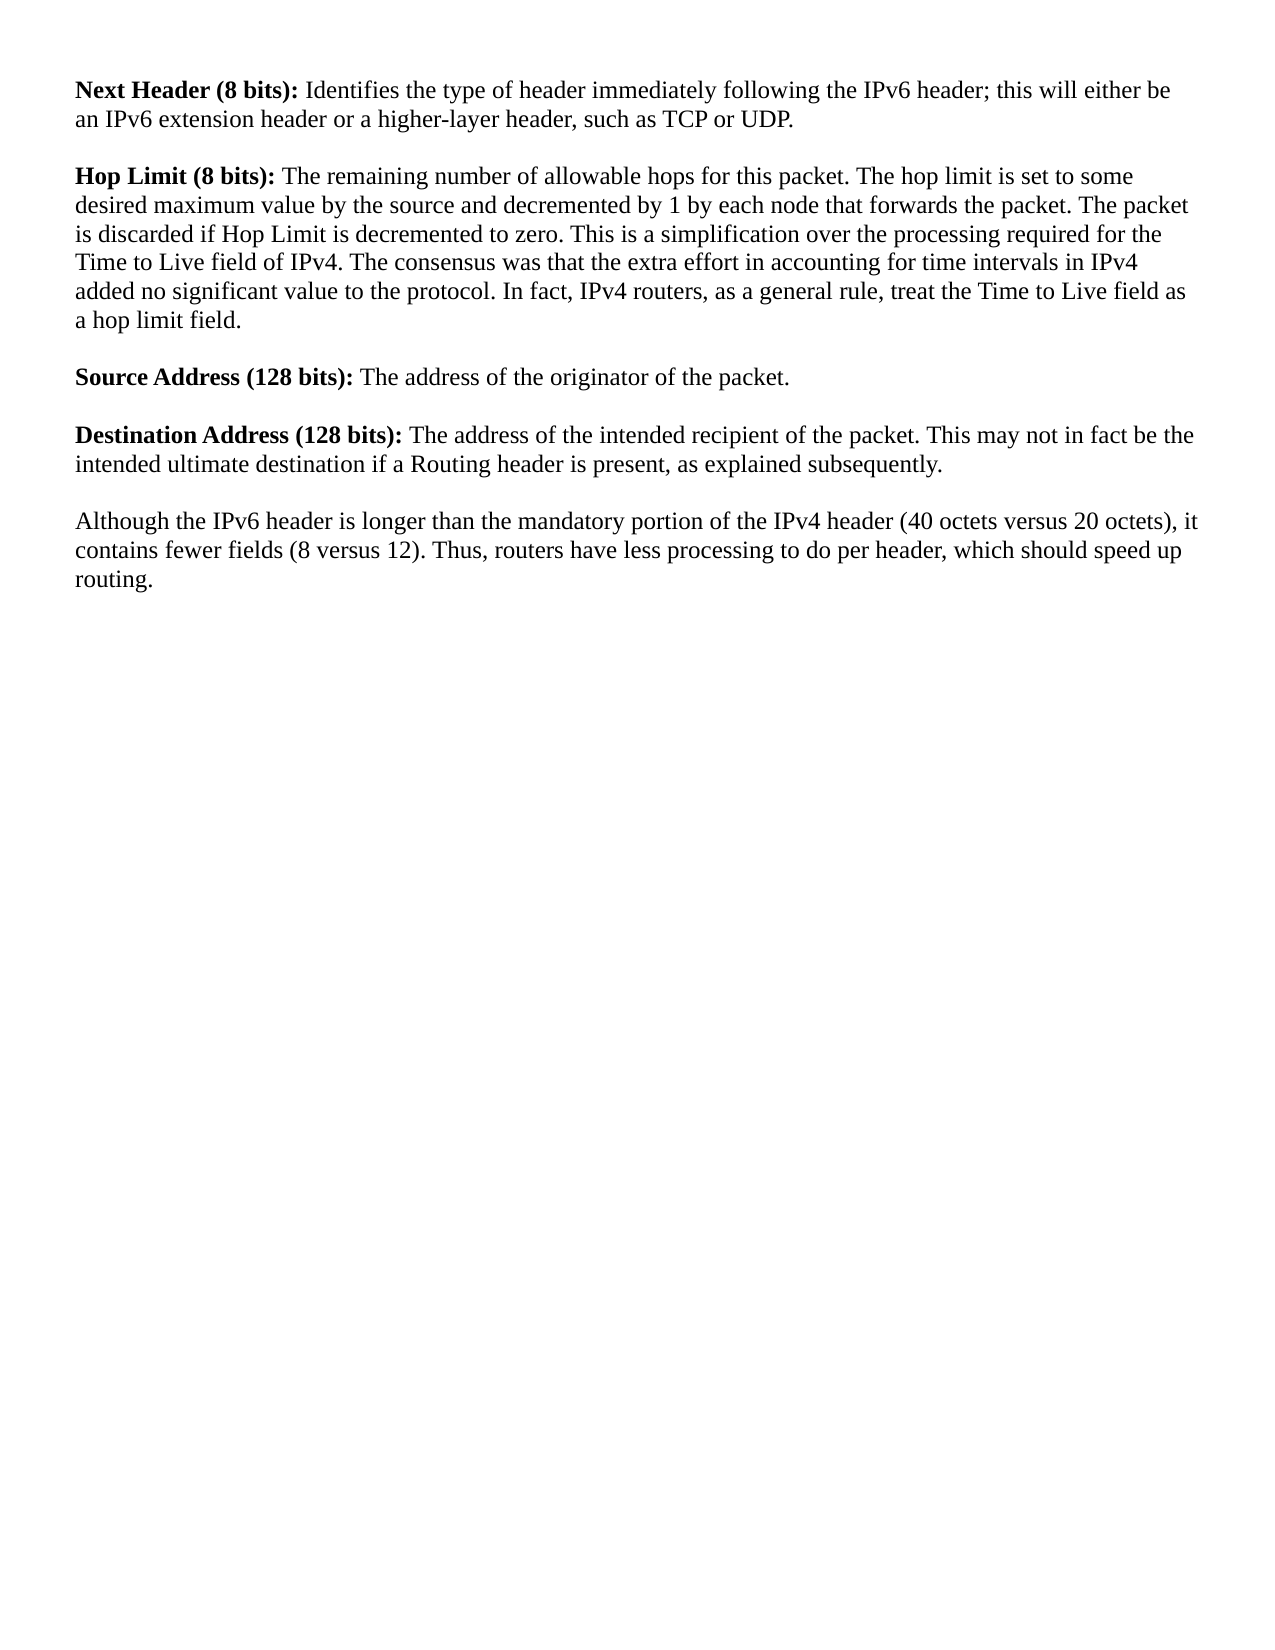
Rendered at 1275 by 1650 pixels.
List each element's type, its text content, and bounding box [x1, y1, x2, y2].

text Destination Address (128 bits): The address of the intended recipient of the packet. This may not in fact be the intended ultimate destination if a Routing header is present, as explained subsequently. [75, 420, 1200, 477]
text Next Header (8 bits): Identifies the type of header immediately following the IPv6 header; this will either be an IPv6 extension header or a higher-layer header, such as TCP or UDP. [75, 75, 1200, 132]
text Hop Limit (8 bits): The remaining number of allowable hops for this packet. The hop limit is set to some desired maximum value by the source and decremented by 1 by each node that forwards the packet. The packet is discarded if Hop Limit is decremented to zero. This is a simplification over the processing required for the Time to Live field of IPv4. The consensus was that the extra effort in accounting for time intervals in IPv4 added no significant value to the protocol. In fact, IPv4 routers, as a general rule, treat the Time to Live field as a hop limit field. [75, 161, 1200, 334]
text Although the IPv6 header is longer than the mandatory portion of the IPv4 header (40 octets versus 20 octets), it contains fewer fields (8 versus 12). Thus, routers have less processing to do per header, which should speed up routing. [75, 506, 1200, 592]
text Source Address (128 bits): The address of the originator of the packet. [75, 362, 1200, 391]
